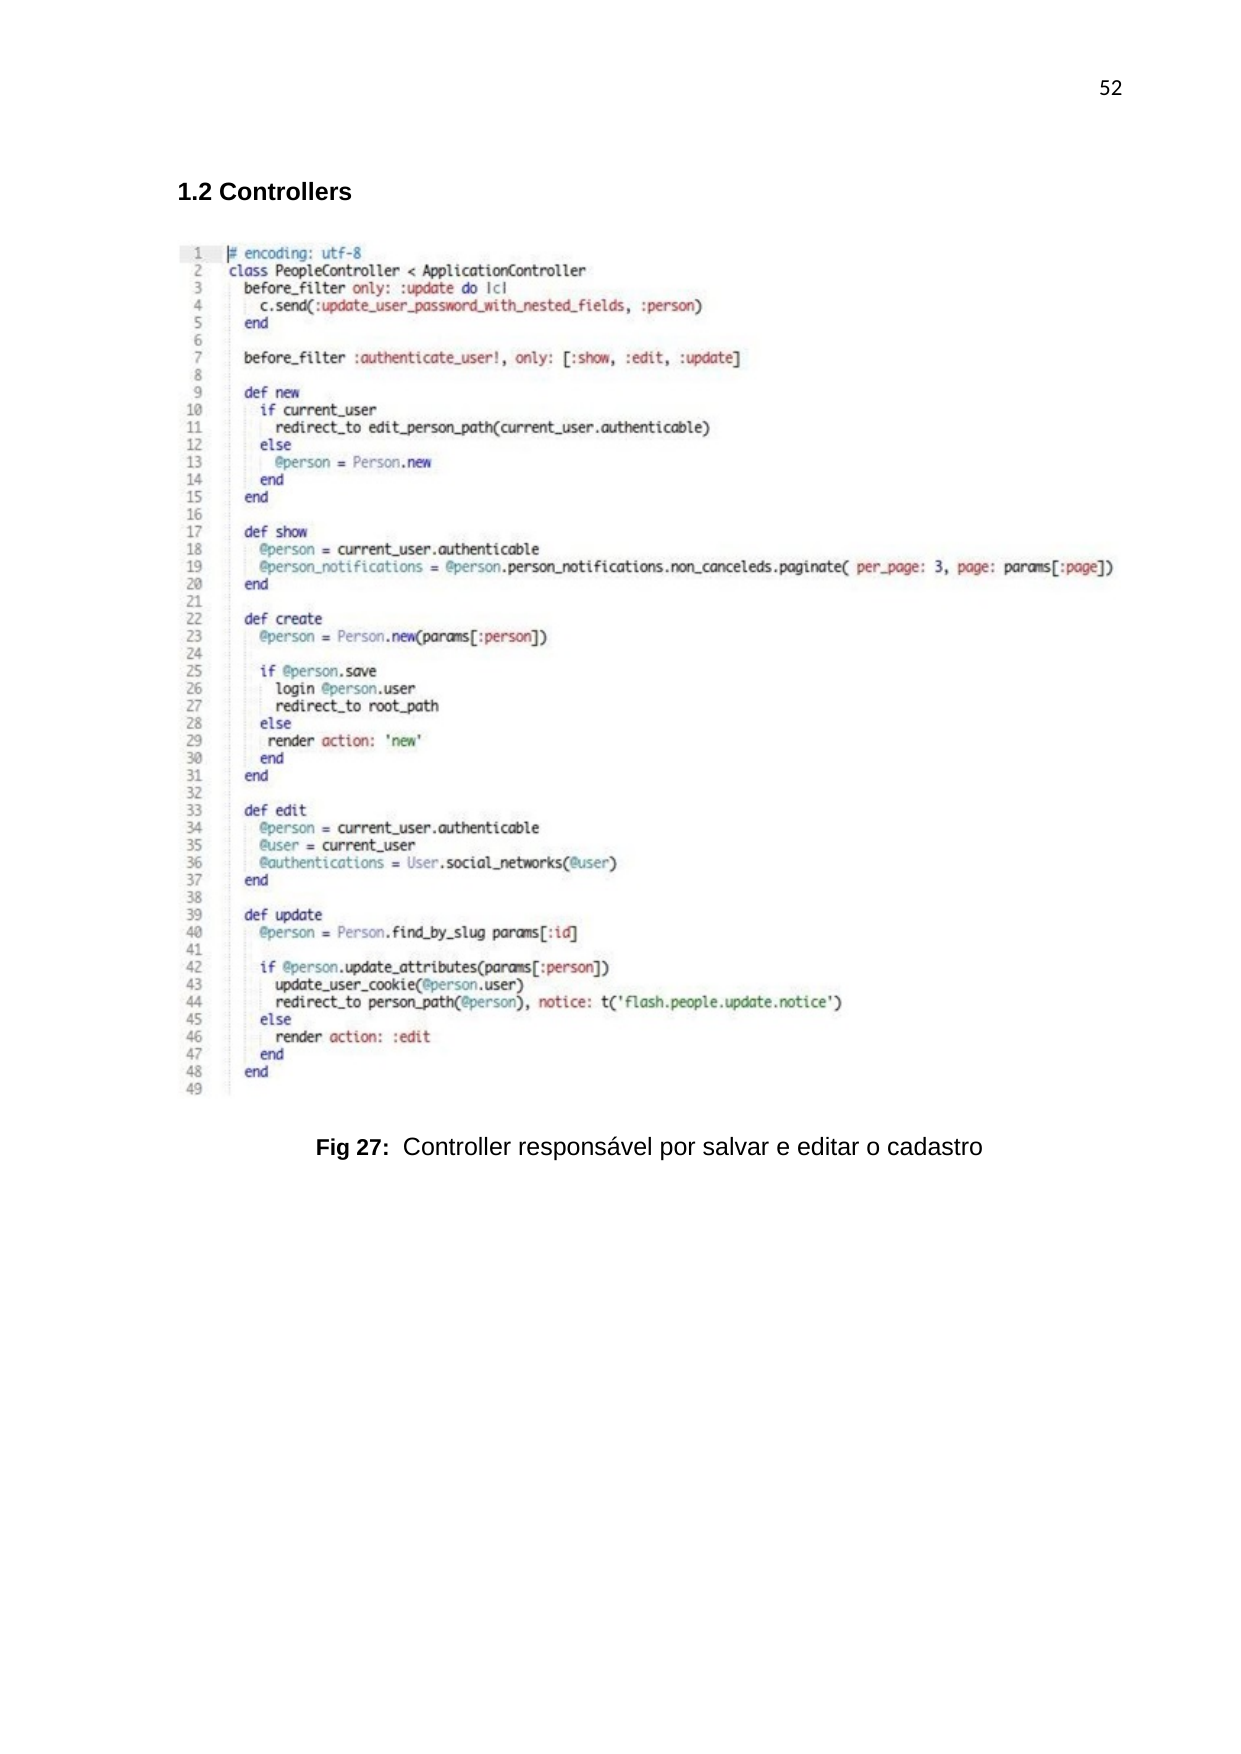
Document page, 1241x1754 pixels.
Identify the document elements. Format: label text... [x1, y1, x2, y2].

picture [177, 240, 1121, 1099]
text Fig 27: Controller responsável por salvar e editar o cadastro [177, 1132, 1122, 1161]
text 1.2 Controllers [177, 177, 1122, 206]
